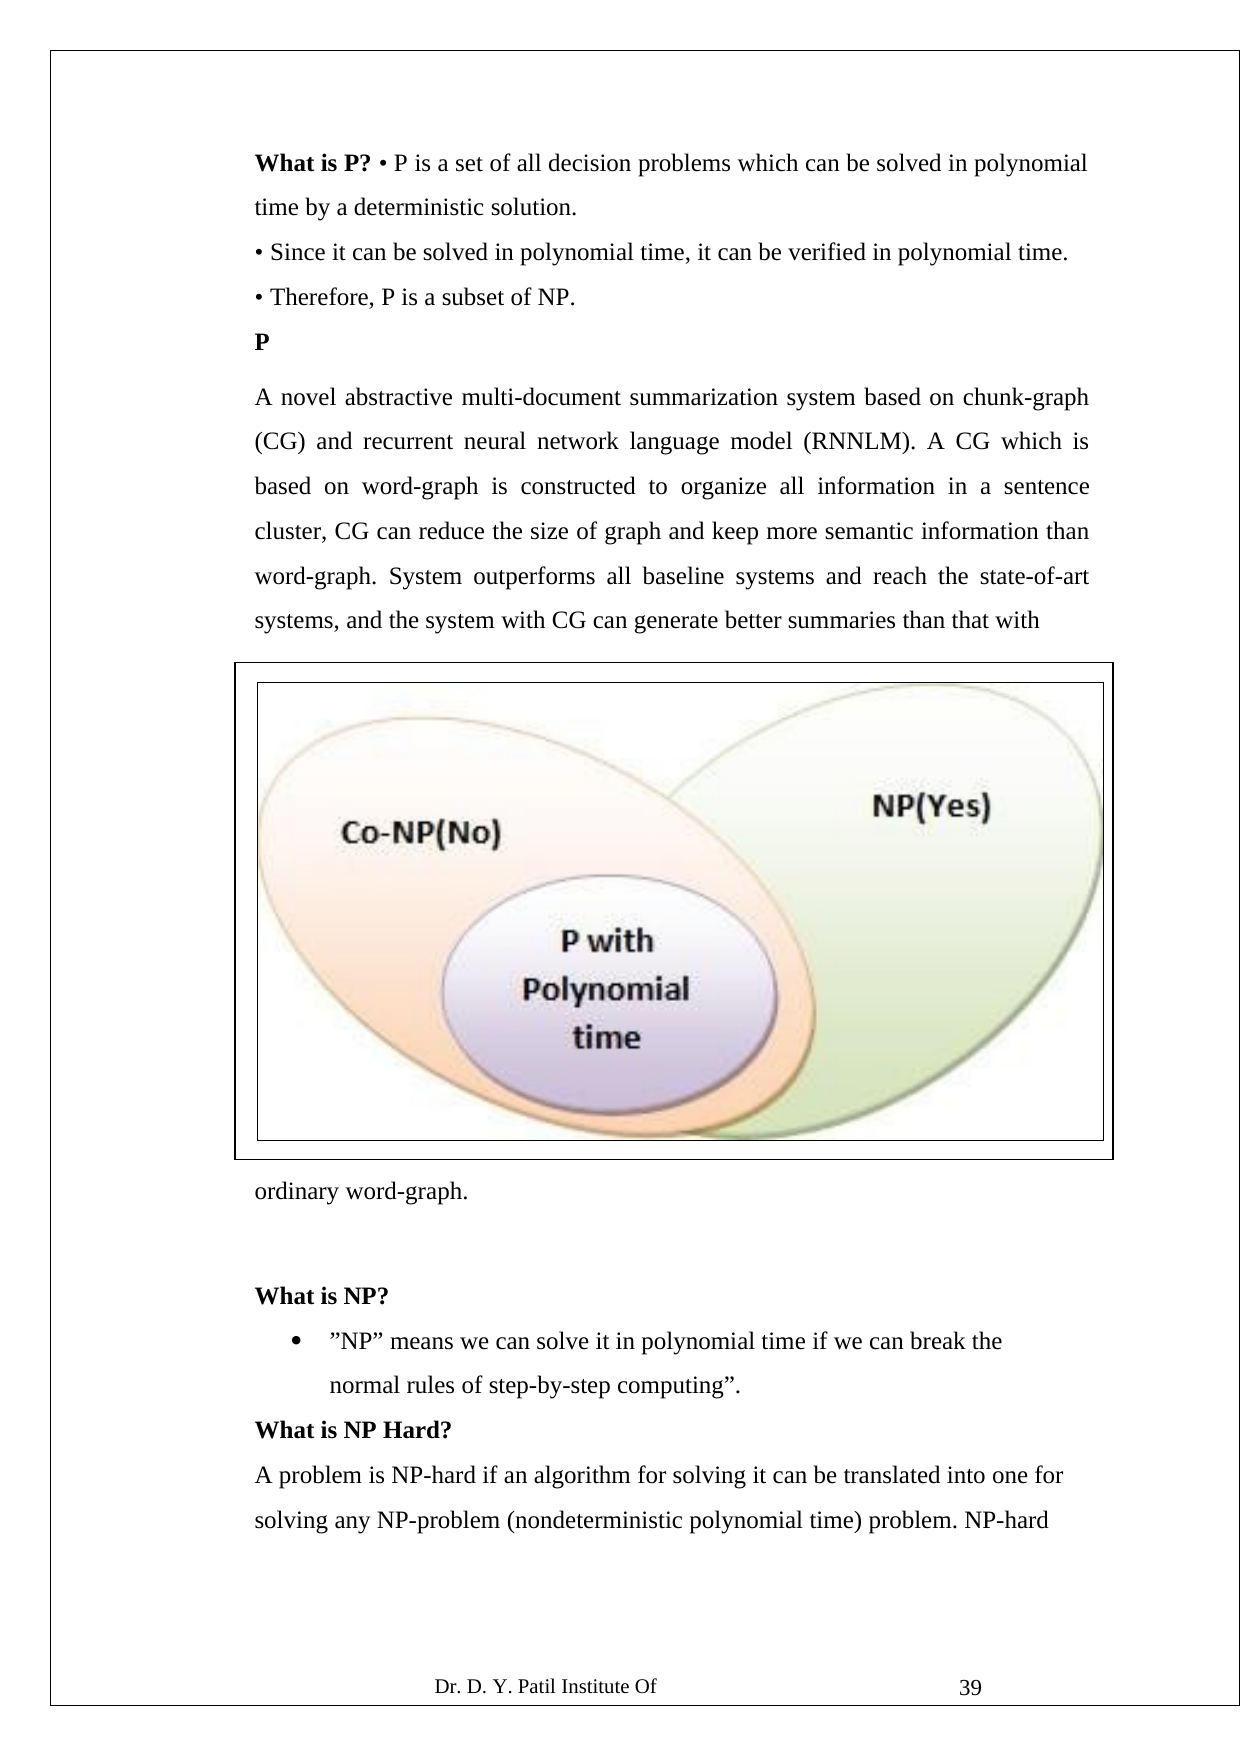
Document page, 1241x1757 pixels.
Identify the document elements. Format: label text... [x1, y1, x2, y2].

subtitle What is NP Hard? [254, 1415, 1239, 1444]
text ordinary word-graph. [254, 650, 1239, 1205]
text A novel abstractive multi-document summarization system based on chunk-graph (CG) and recurrent neural network language model (RNNLM). A CG which is based on word-graph is constructed to organize all information in a sentence cluster, CG can reduce the size of graph and keep more semantic information than word-graph. System outperforms all baseline systems and reach the state-of-art systems, and the system with CG can generate better summaries than that with [254, 382, 1090, 634]
subtitle What is NP? [254, 1281, 1239, 1309]
list ”NP” means we can solve it in polynomial time if we can break the normal rules of step-by-step computing”. [292, 1326, 1014, 1399]
list Since it can be solved in polynomial time, it can be verified in polynomial time. [254, 237, 1239, 266]
text A problem is NP-hard if an algorithm for solving it can be translated into one for solving any NP-problem (nondeterministic polynomial time) problem. NP-hard [254, 1460, 1064, 1534]
list Therefore, P is a subset of NP. [254, 282, 1239, 311]
text What is P? • P is a set of all decision problems which can be solved in polynomial time by a deterministic solution. [254, 148, 1090, 221]
subtitle P [254, 327, 1239, 356]
